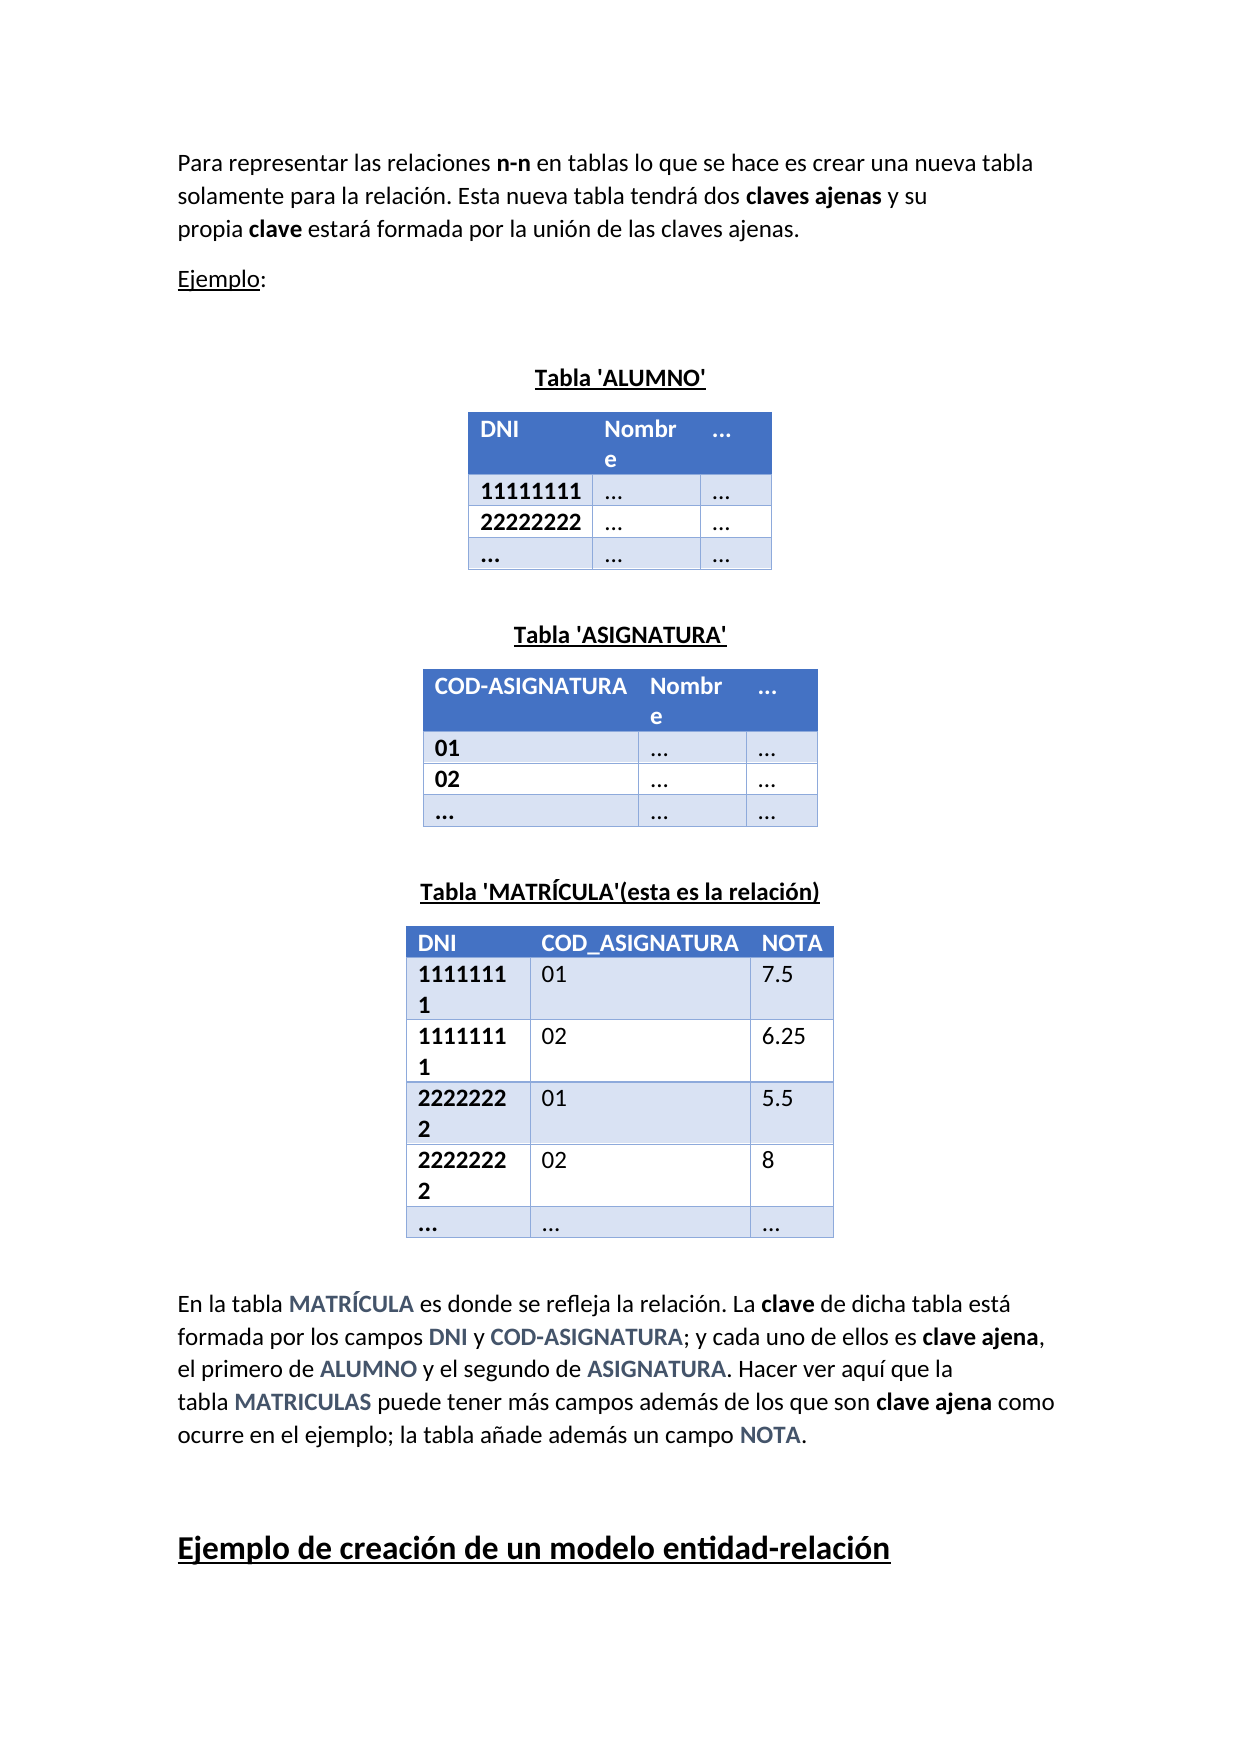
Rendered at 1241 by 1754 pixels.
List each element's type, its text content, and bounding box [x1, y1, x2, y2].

table_cell 22222222 [469, 506, 592, 537]
table_cell 11111111 [407, 958, 530, 1019]
table_cell ... [747, 732, 817, 762]
table_cell ... [639, 764, 746, 794]
table_header Nombre [593, 413, 700, 474]
table_cell 02 [531, 1145, 750, 1206]
table_cell 22222222 [407, 1145, 530, 1206]
table_cell 01 [531, 1083, 750, 1143]
table_cell ... [751, 1207, 833, 1237]
table_header ... [701, 413, 771, 474]
table_cell ... [701, 538, 771, 568]
table_cell ... [639, 795, 746, 826]
table_header DNI [469, 413, 592, 474]
table_cell 02 [424, 764, 638, 794]
table_cell 6.25 [751, 1020, 833, 1081]
table_cell ... [747, 795, 817, 826]
table_cell 5.5 [751, 1083, 833, 1143]
text Para representar las relaciones n-n en tablas lo que se hace es crear una nueva tabla solamente para la relación. Esta nueva tabla tendrá dos claves ajenas y su propia clave estará formada por la unión de las claves ajenas. [177, 148, 1063, 244]
table_cell 11111111 [407, 1020, 530, 1081]
table_cell ... [639, 732, 746, 762]
text Tabla 'ASIGNATURA' [177, 619, 1063, 650]
table_cell ... [593, 506, 700, 537]
table_header Nombre [639, 670, 746, 731]
table_cell ... [424, 795, 638, 826]
table_cell ... [747, 764, 817, 794]
text Tabla 'ALUMNO' [177, 362, 1063, 393]
table_cell ... [593, 475, 700, 505]
text Ejemplo: [177, 263, 1063, 293]
table_header ... [747, 670, 817, 731]
table_cell ... [701, 475, 771, 505]
table_cell ... [469, 538, 592, 568]
table_cell 02 [531, 1020, 750, 1081]
table_header COD_ASIGNATURA [531, 927, 750, 957]
table_cell 8 [751, 1145, 833, 1206]
table_cell ... [701, 506, 771, 537]
table_cell ... [593, 538, 700, 568]
table_cell 22222222 [407, 1083, 530, 1143]
subtitle Ejemplo de creación de un modelo entidad-relación [177, 1527, 1063, 1568]
table_header COD-ASIGNATURA [424, 670, 638, 731]
table_header NOTA [751, 927, 833, 957]
table_cell ... [407, 1207, 530, 1237]
table_cell 7.5 [751, 958, 833, 1019]
text En la tabla MATRÍCULA es donde se refleja la relación. La clave de dicha tabla está formada por los campos DNI y COD-ASIGNATURA; y cada uno de ellos es clave ajena, el primero de ALUMNO y el segundo de ASIGNATURA. Hacer ver aquí que la tabla MATRICULAS puede tener más campos además de los que son clave ajena como ocurre en el ejemplo; la tabla añade además un campo NOTA. [177, 1288, 1063, 1450]
text Tabla 'MATRÍCULA'(esta es la relación) [177, 876, 1063, 907]
table_cell 01 [531, 958, 750, 1019]
table_cell 01 [424, 732, 638, 762]
table_cell ... [531, 1207, 750, 1237]
table_cell 11111111 [469, 475, 592, 505]
table_header DNI [407, 927, 530, 957]
